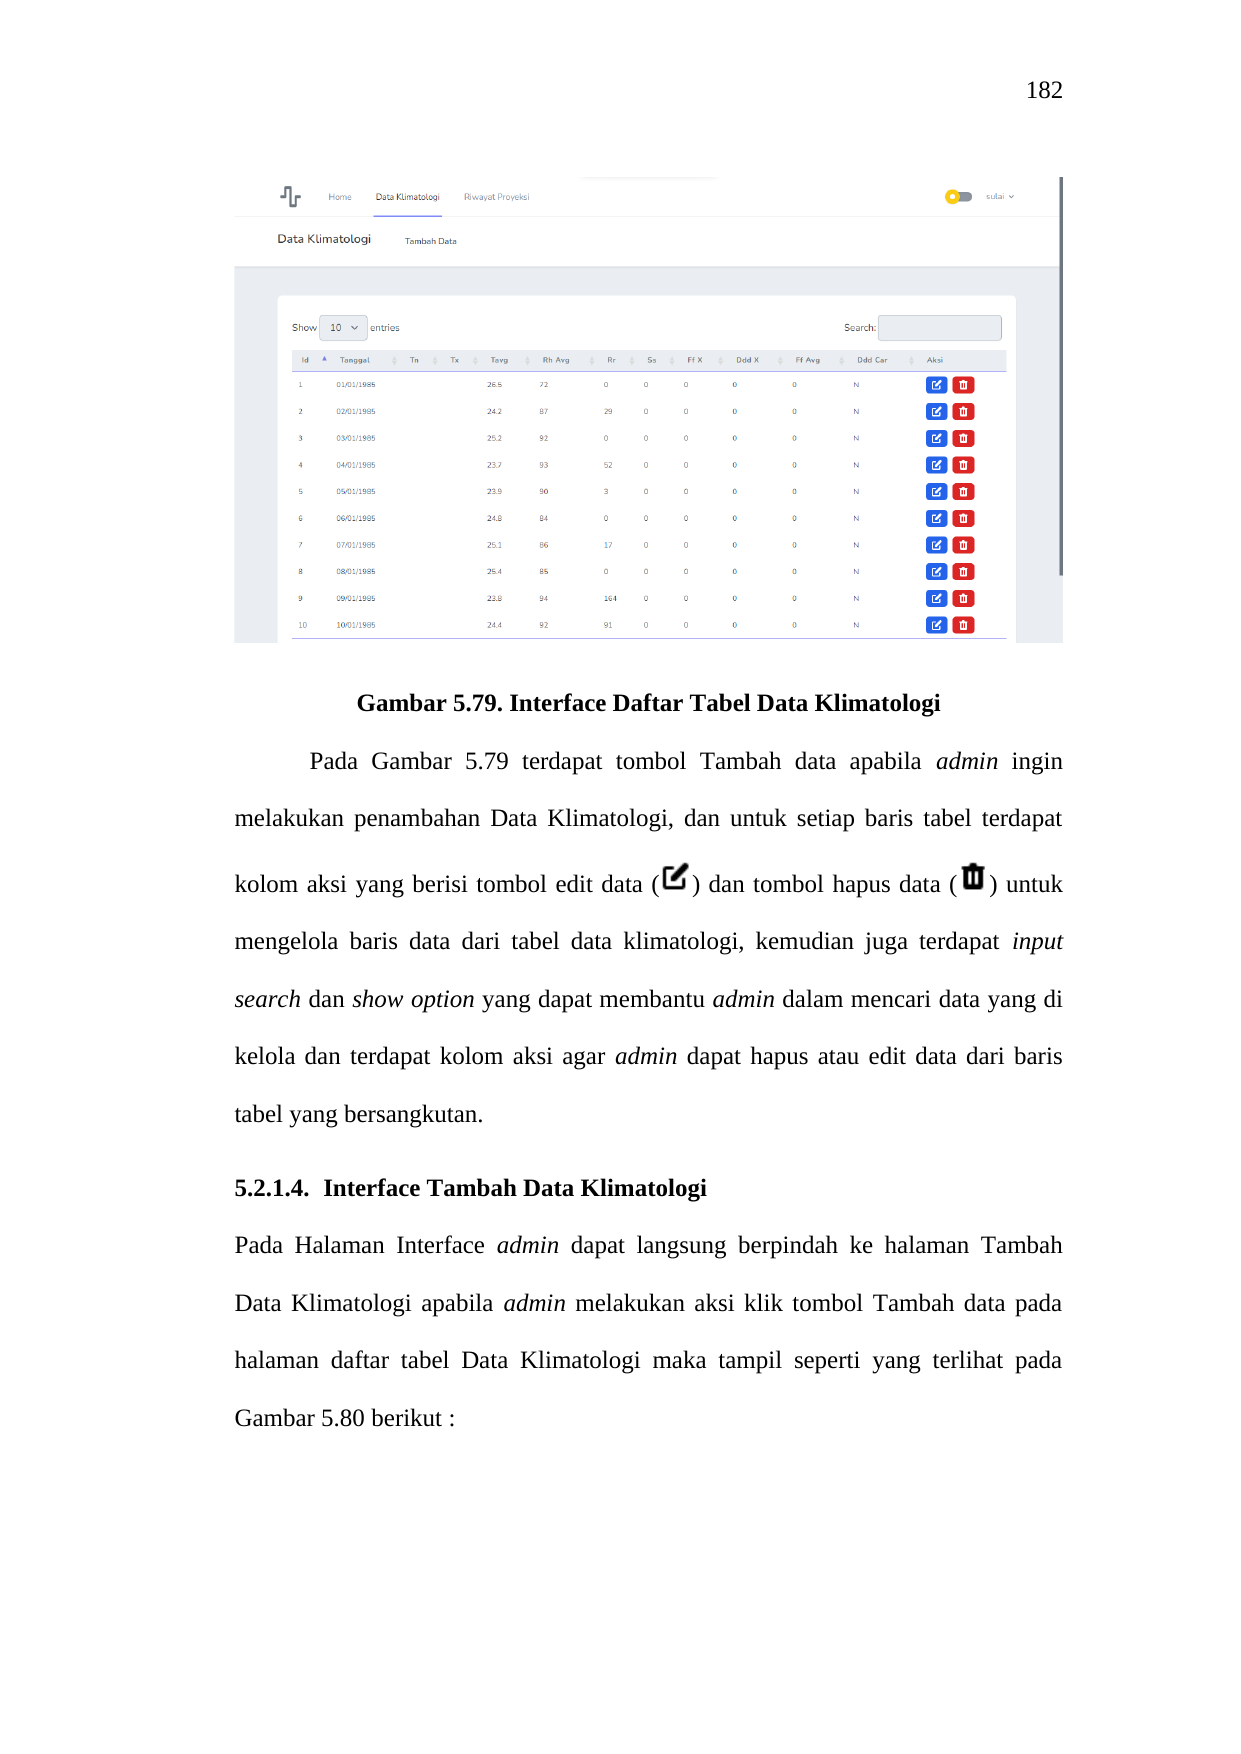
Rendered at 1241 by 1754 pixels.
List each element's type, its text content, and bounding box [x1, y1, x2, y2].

picture [234, 177, 1063, 643]
subtitle Interface Tambah Data Klimatologi [234, 1173, 1063, 1202]
picture [660, 861, 692, 893]
picture [957, 861, 990, 893]
